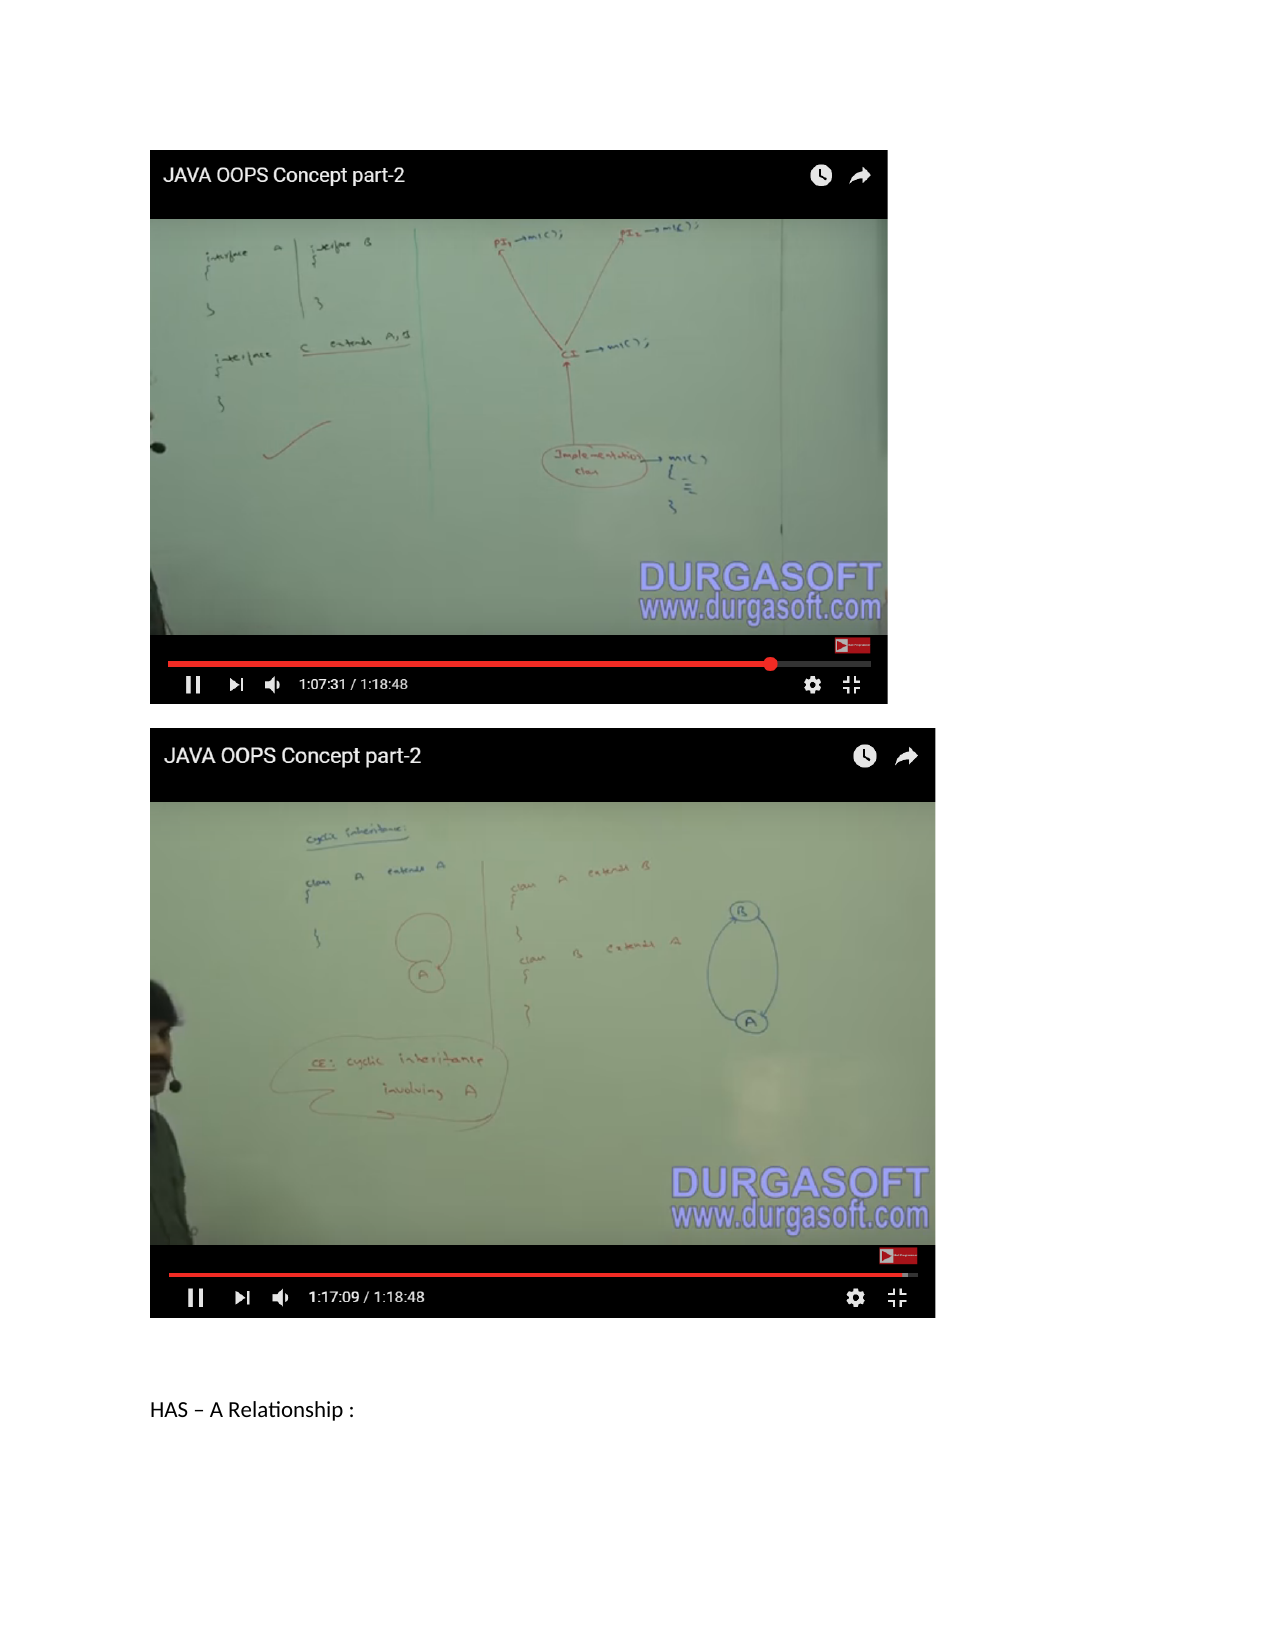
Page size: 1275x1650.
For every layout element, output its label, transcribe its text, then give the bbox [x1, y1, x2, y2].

picture [150, 150, 888, 704]
picture [150, 728, 936, 1318]
text HAS – A Relationship : [150, 1395, 1125, 1423]
